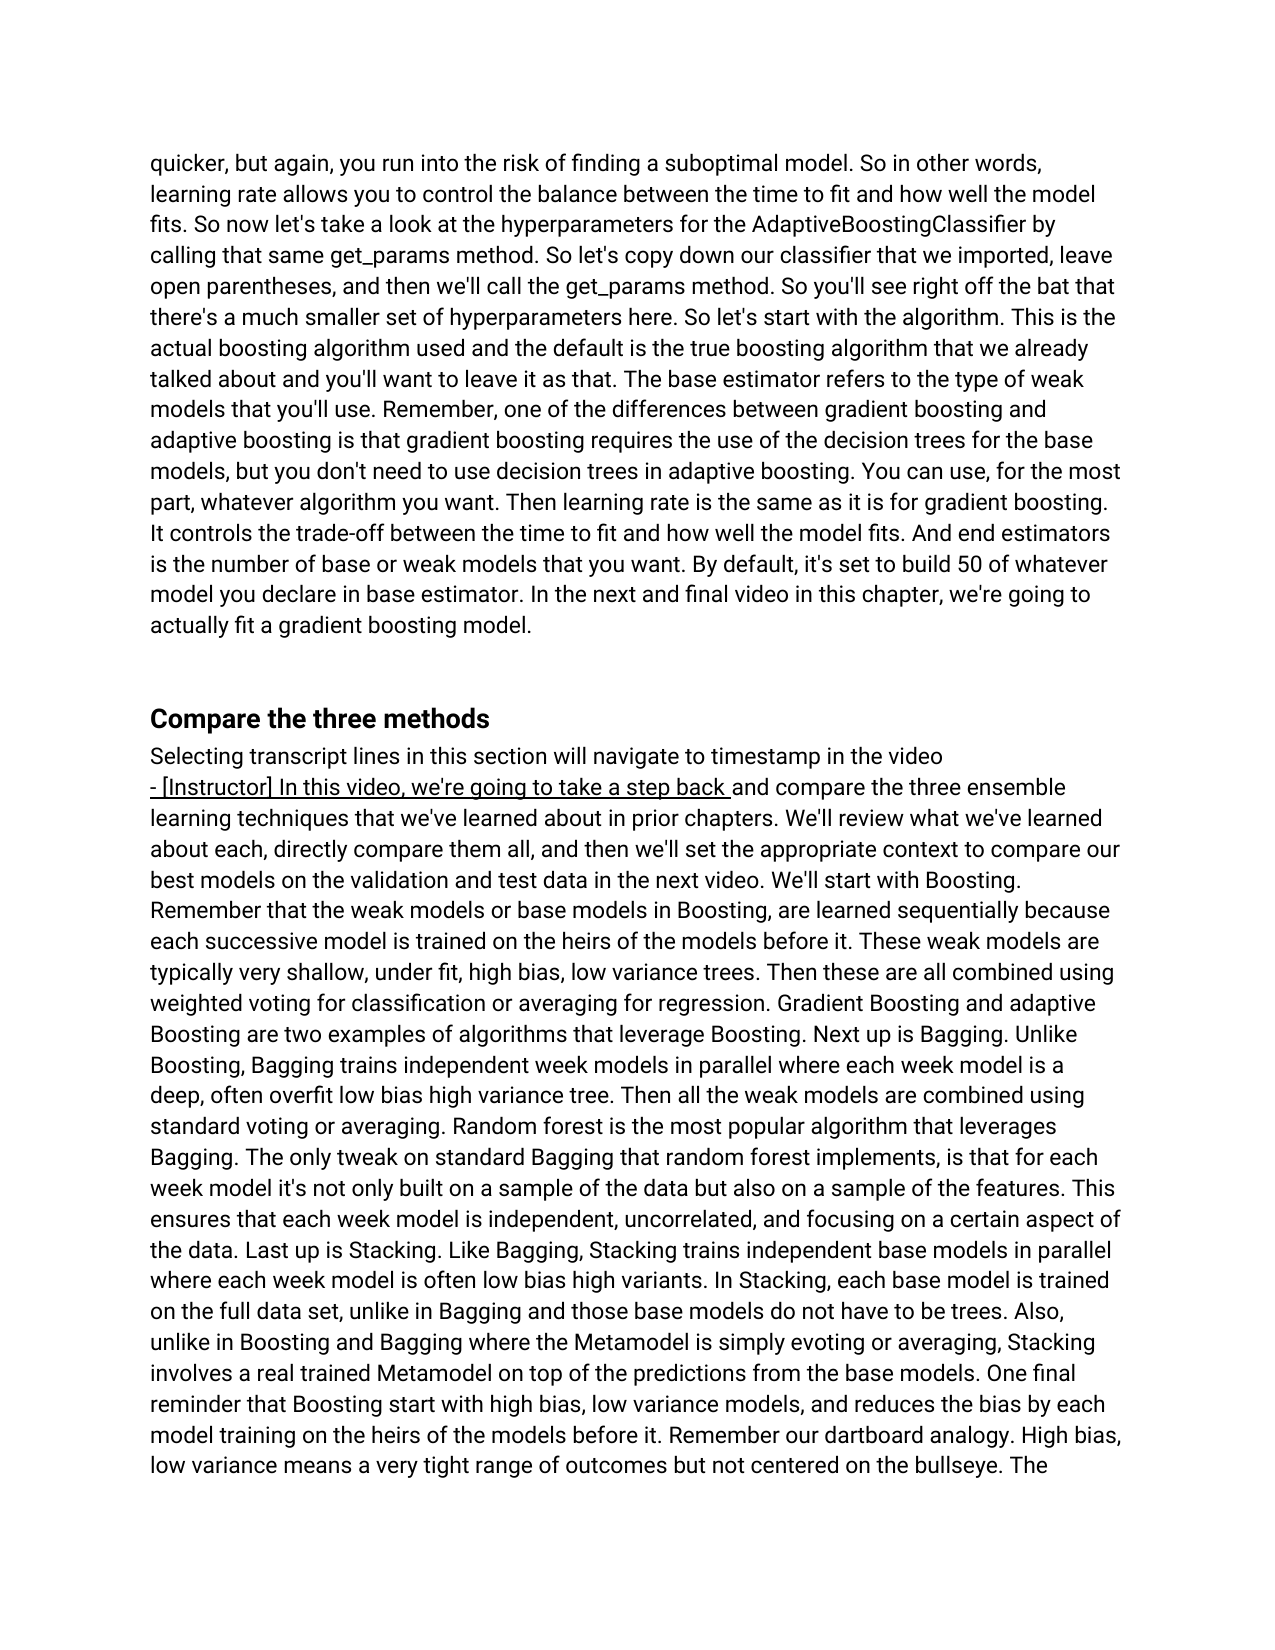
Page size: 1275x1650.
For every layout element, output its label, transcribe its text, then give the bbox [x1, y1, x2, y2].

subtitle Compare the three methods [150, 703, 1125, 735]
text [150, 774, 1125, 1479]
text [150, 150, 1125, 639]
text Selecting transcript lines in this section will navigate to timestamp in the video [150, 743, 1125, 770]
